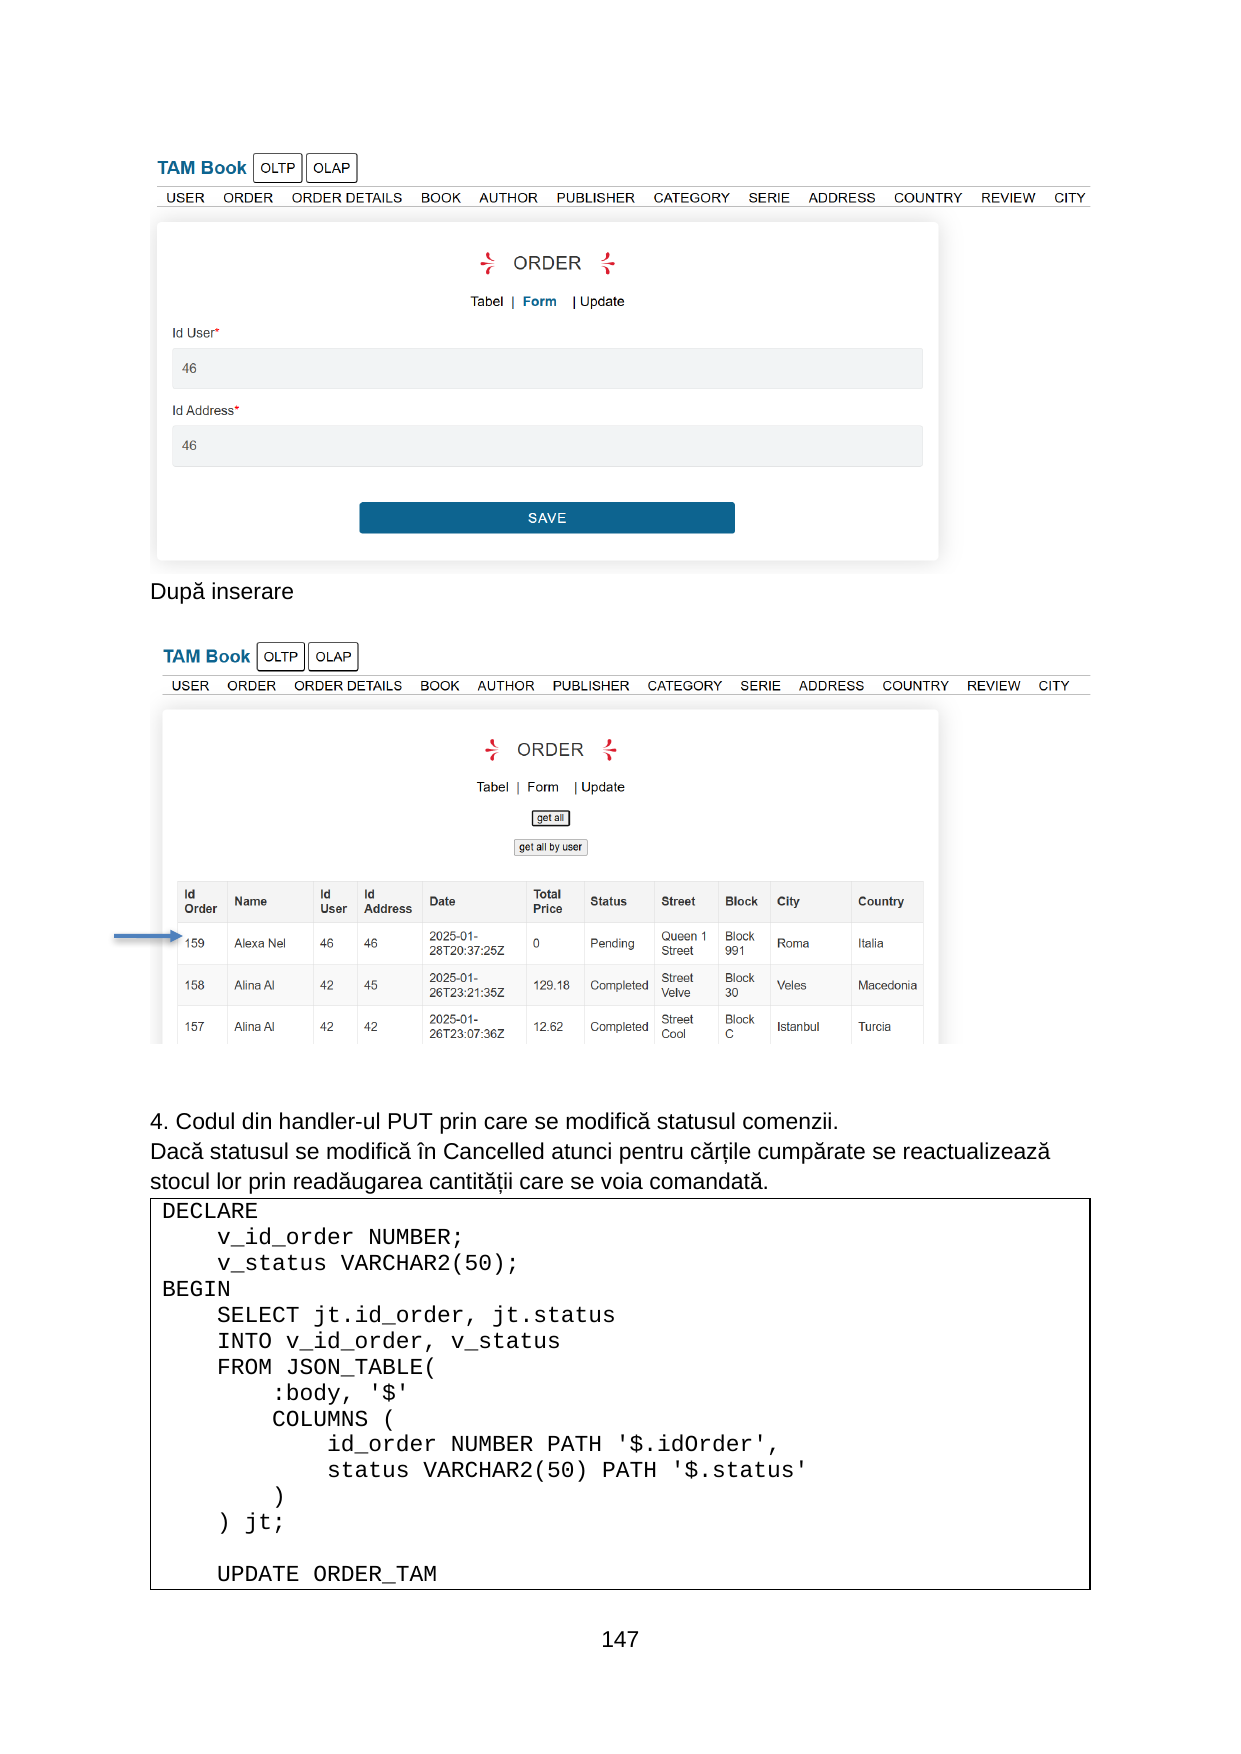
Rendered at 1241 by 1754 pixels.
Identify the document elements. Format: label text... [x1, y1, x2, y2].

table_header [151, 1199, 1089, 1588]
picture [150, 150, 1091, 574]
text După inserare [150, 578, 1090, 604]
picture [150, 638, 1091, 1044]
text 4. Codul din handler-ul PUT prin care se modifică statusul comenzii. [150, 1108, 1090, 1134]
text Dacă statusul se modifică în Cancelled atunci pentru cărțile cumpărate se reactualizează stocul lor prin readăugarea cantității care se voia comandată. [150, 1138, 1090, 1194]
